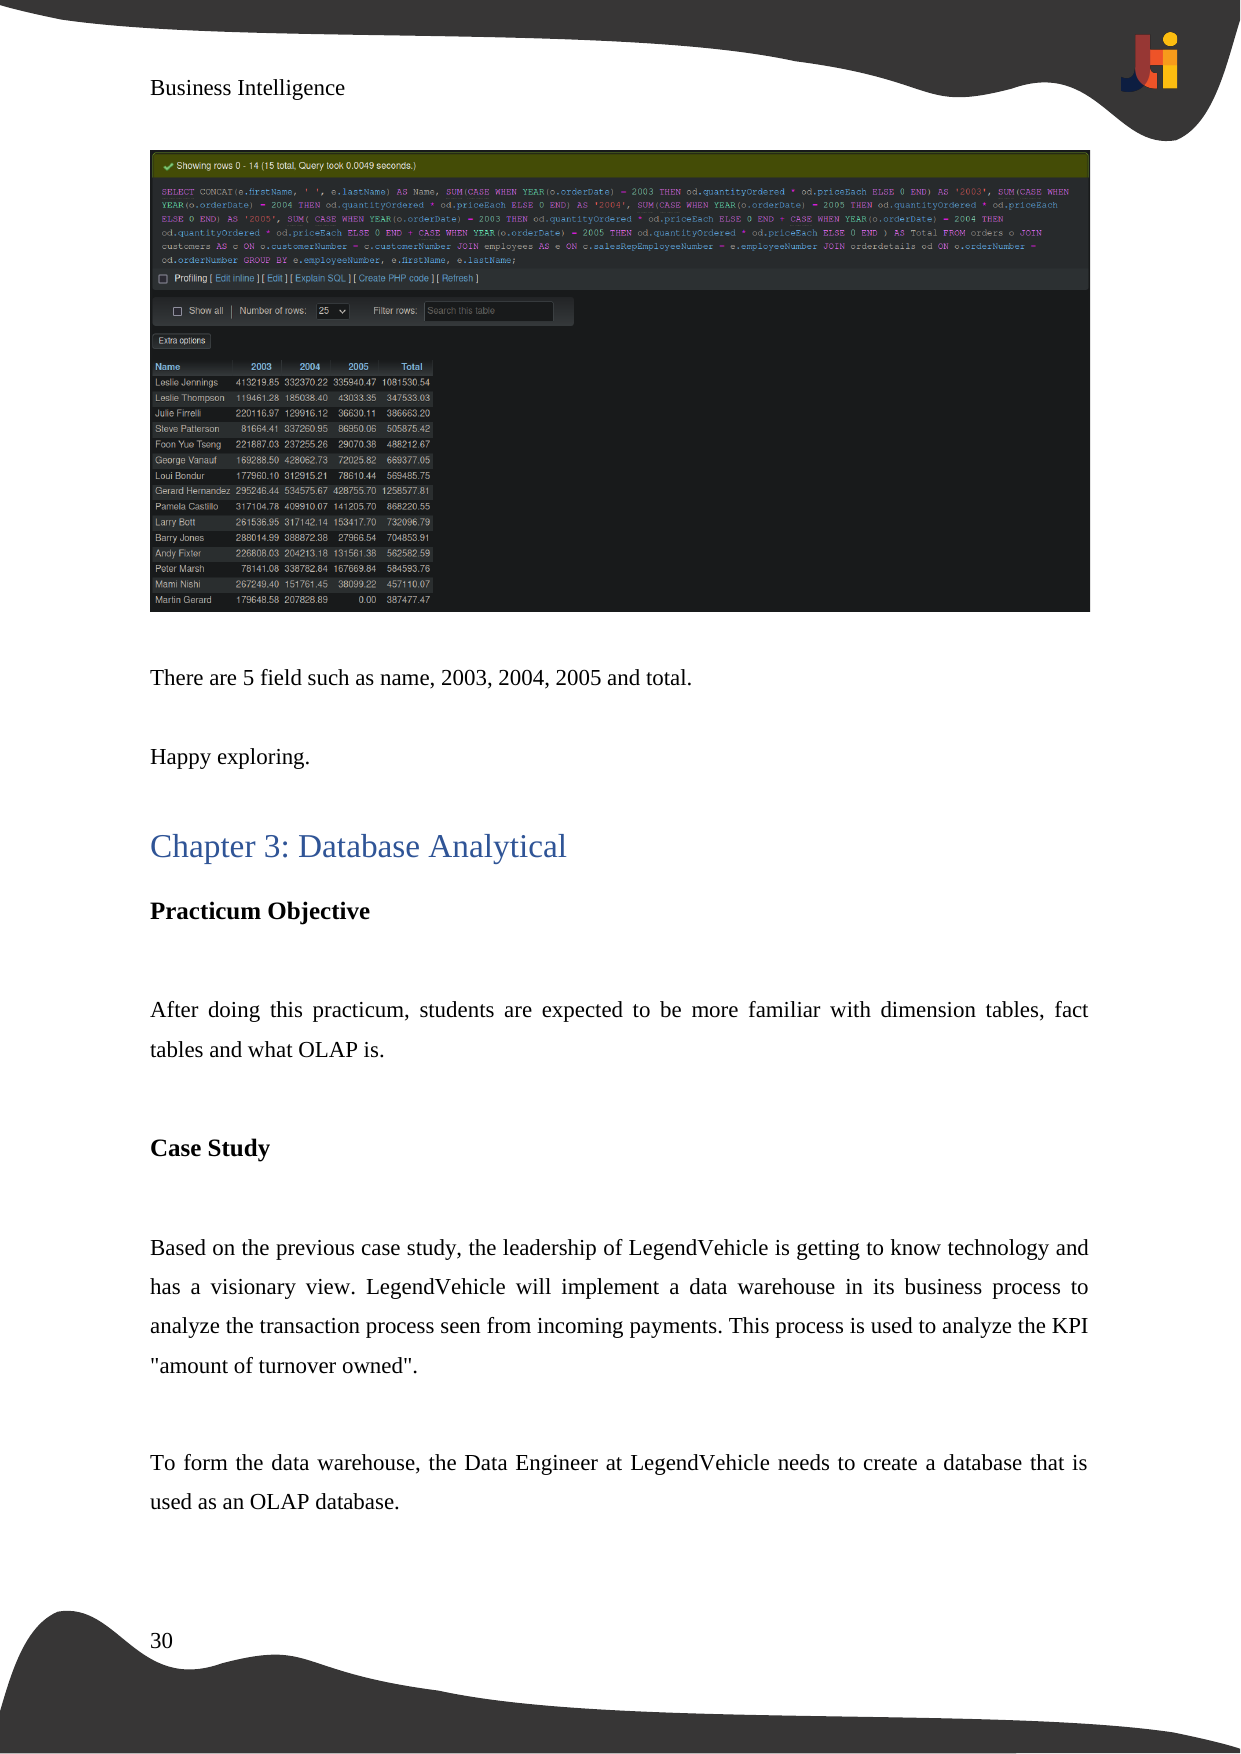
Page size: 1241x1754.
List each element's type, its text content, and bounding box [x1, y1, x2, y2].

text Case Study [150, 1133, 1090, 1162]
picture [1121, 32, 1178, 92]
text To form the data warehouse, the Data Engineer at LegendVehicle needs to create a database that is used as an OLAP database. [150, 1449, 1090, 1515]
picture [150, 150, 1091, 612]
text After doing this practicum, students are expected to be more familiar with dimension tables, fact tables and what OLAP is. [150, 996, 1090, 1062]
text Happy exploring. [150, 743, 1090, 769]
text There are 5 field such as name, 2003, 2004, 2005 and total. [150, 664, 1090, 690]
text Practicum Objective [150, 896, 1090, 924]
text Based on the previous case study, the leadership of LegendVehicle is getting to know technology and has a visionary view. LegendVehicle will implement a data warehouse in its business process to analyze the transaction process seen from incoming payments. This process is used to analyze the KPI "amount of turnover owned". [150, 1233, 1090, 1378]
subtitle Chapter 3: Database Analytical [150, 826, 1090, 864]
